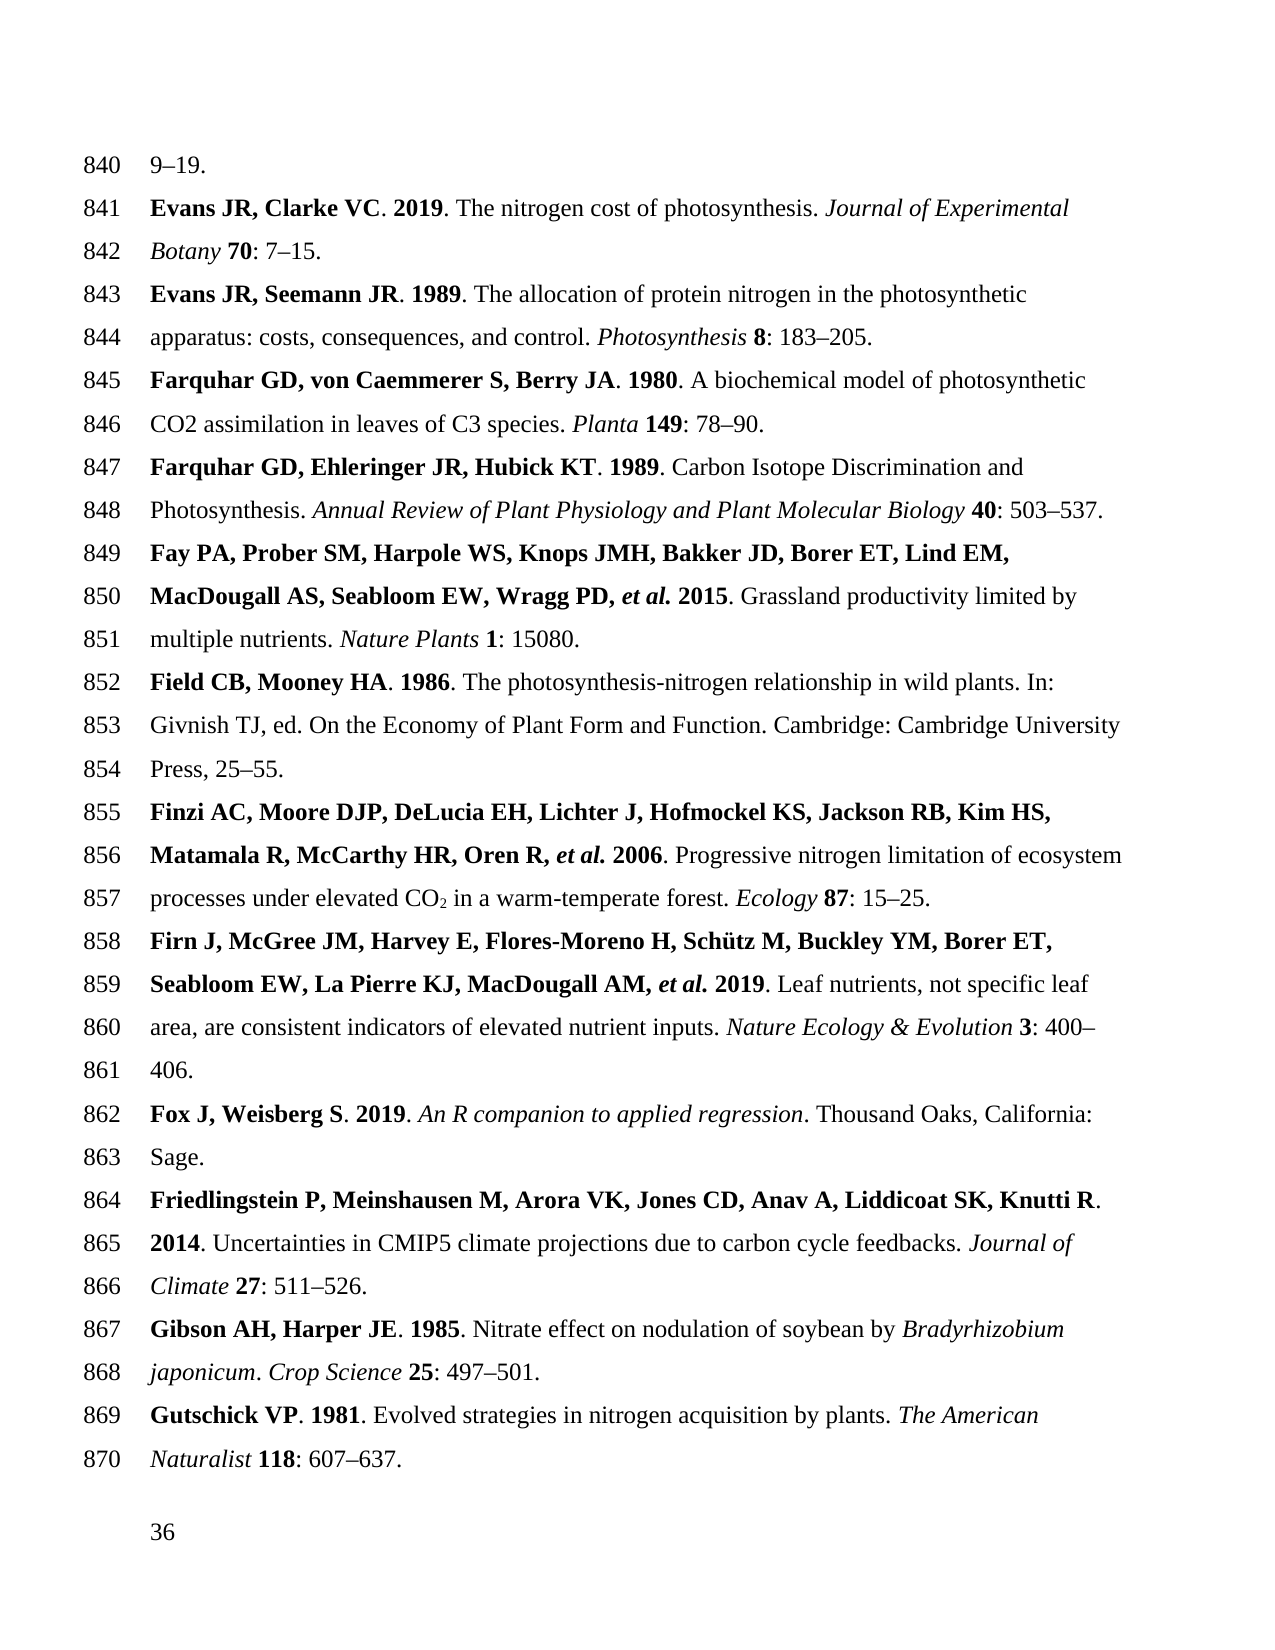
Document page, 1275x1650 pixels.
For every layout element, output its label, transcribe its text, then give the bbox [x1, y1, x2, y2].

text Fox J, Weisberg S. 2019. An R companion to applied regression. Thousand Oaks, California: Sage. [150, 1099, 1125, 1171]
text Evans JR, Seemann JR. 1989. The allocation of protein nitrogen in the photosynthetic apparatus: costs, consequences, and control. Photosynthesis 8: 183–205. [150, 279, 1125, 351]
text Gibson AH, Harper JE. 1985. Nitrate effect on nodulation of soybean by Bradyrhizobium japonicum. Crop Science 25: 497–501. [150, 1314, 1125, 1386]
text Fay PA, Prober SM, Harpole WS, Knops JMH, Bakker JD, Borer ET, Lind EM, MacDougall AS, Seabloom EW, Wragg PD, et al. 2015. Grassland productivity limited by multiple nutrients. Nature Plants 1: 15080. [150, 538, 1125, 653]
text Field CB, Mooney HA. 1986. The photosynthesis-nitrogen relationship in wild plants. In: Givnish TJ, ed. On the Economy of Plant Form and Function. Cambridge: Cambridge University Press, 25–55. [150, 667, 1125, 782]
text Finzi AC, Moore DJP, DeLucia EH, Lichter J, Hofmockel KS, Jackson RB, Kim HS, Matamala R, McCarthy HR, Oren R, et al. 2006. Progressive nitrogen limitation of ecosystem processes under elevated CO2 in a warm-temperate forest. Ecology 87: 15–25. [150, 797, 1125, 912]
text Firn J, McGree JM, Harvey E, Flores-Moreno H, Schütz M, Buckley YM, Borer ET, Seabloom EW, La Pierre KJ, MacDougall AM, et al. 2019. Leaf nutrients, not specific leaf area, are consistent indicators of elevated nutrient inputs. Nature Ecology & Evolution 3: 400–406. [150, 926, 1125, 1084]
text Farquhar GD, Ehleringer JR, Hubick KT. 1989. Carbon Isotope Discrimination and Photosynthesis. Annual Review of Plant Physiology and Plant Molecular Biology 40: 503–537. [150, 452, 1125, 524]
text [150, 150, 1125, 179]
text Friedlingstein P, Meinshausen M, Arora VK, Jones CD, Anav A, Liddicoat SK, Knutti R. 2014. Uncertainties in CMIP5 climate projections due to carbon cycle feedbacks. Journal of Climate 27: 511–526. [150, 1185, 1125, 1300]
text Gutschick VP. 1981. Evolved strategies in nitrogen acquisition by plants. The American Naturalist 118: 607–637. [150, 1401, 1125, 1472]
text Farquhar GD, von Caemmerer S, Berry JA. 1980. A biochemical model of photosynthetic CO2 assimilation in leaves of C3 species. Planta 149: 78–90. [150, 366, 1125, 437]
text Evans JR, Clarke VC. 2019. The nitrogen cost of photosynthesis. Journal of Experimental Botany 70: 7–15. [150, 193, 1125, 265]
